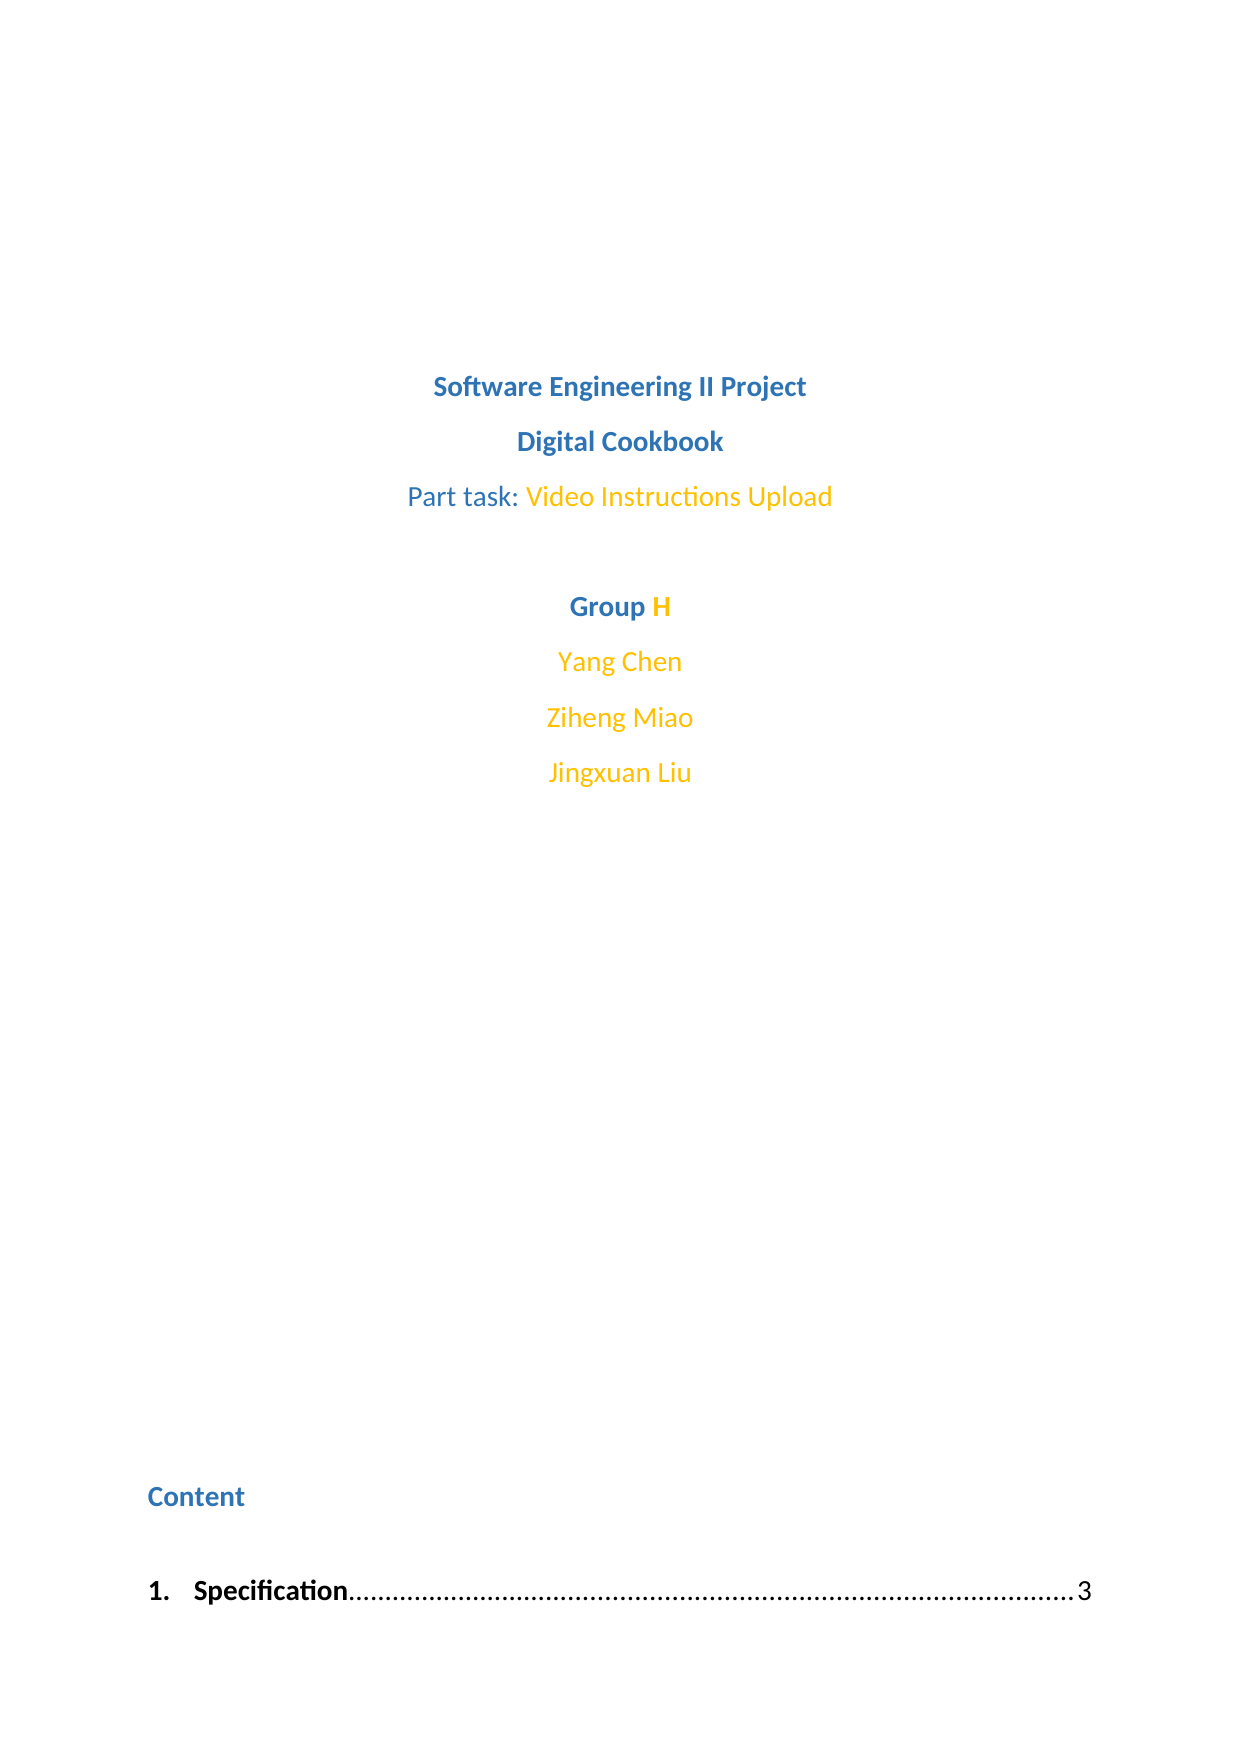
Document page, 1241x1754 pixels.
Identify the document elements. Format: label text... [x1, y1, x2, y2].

text Jingxuan Liu [148, 754, 1093, 789]
text Software Engineering II Project [148, 368, 1093, 404]
text Part task: Video Instructions Upload [148, 478, 1093, 514]
text Digital Cookbook [148, 423, 1093, 459]
text Group H [148, 588, 1093, 624]
text Yang Chen [148, 643, 1093, 679]
text Ziheng Miao [148, 699, 1093, 734]
